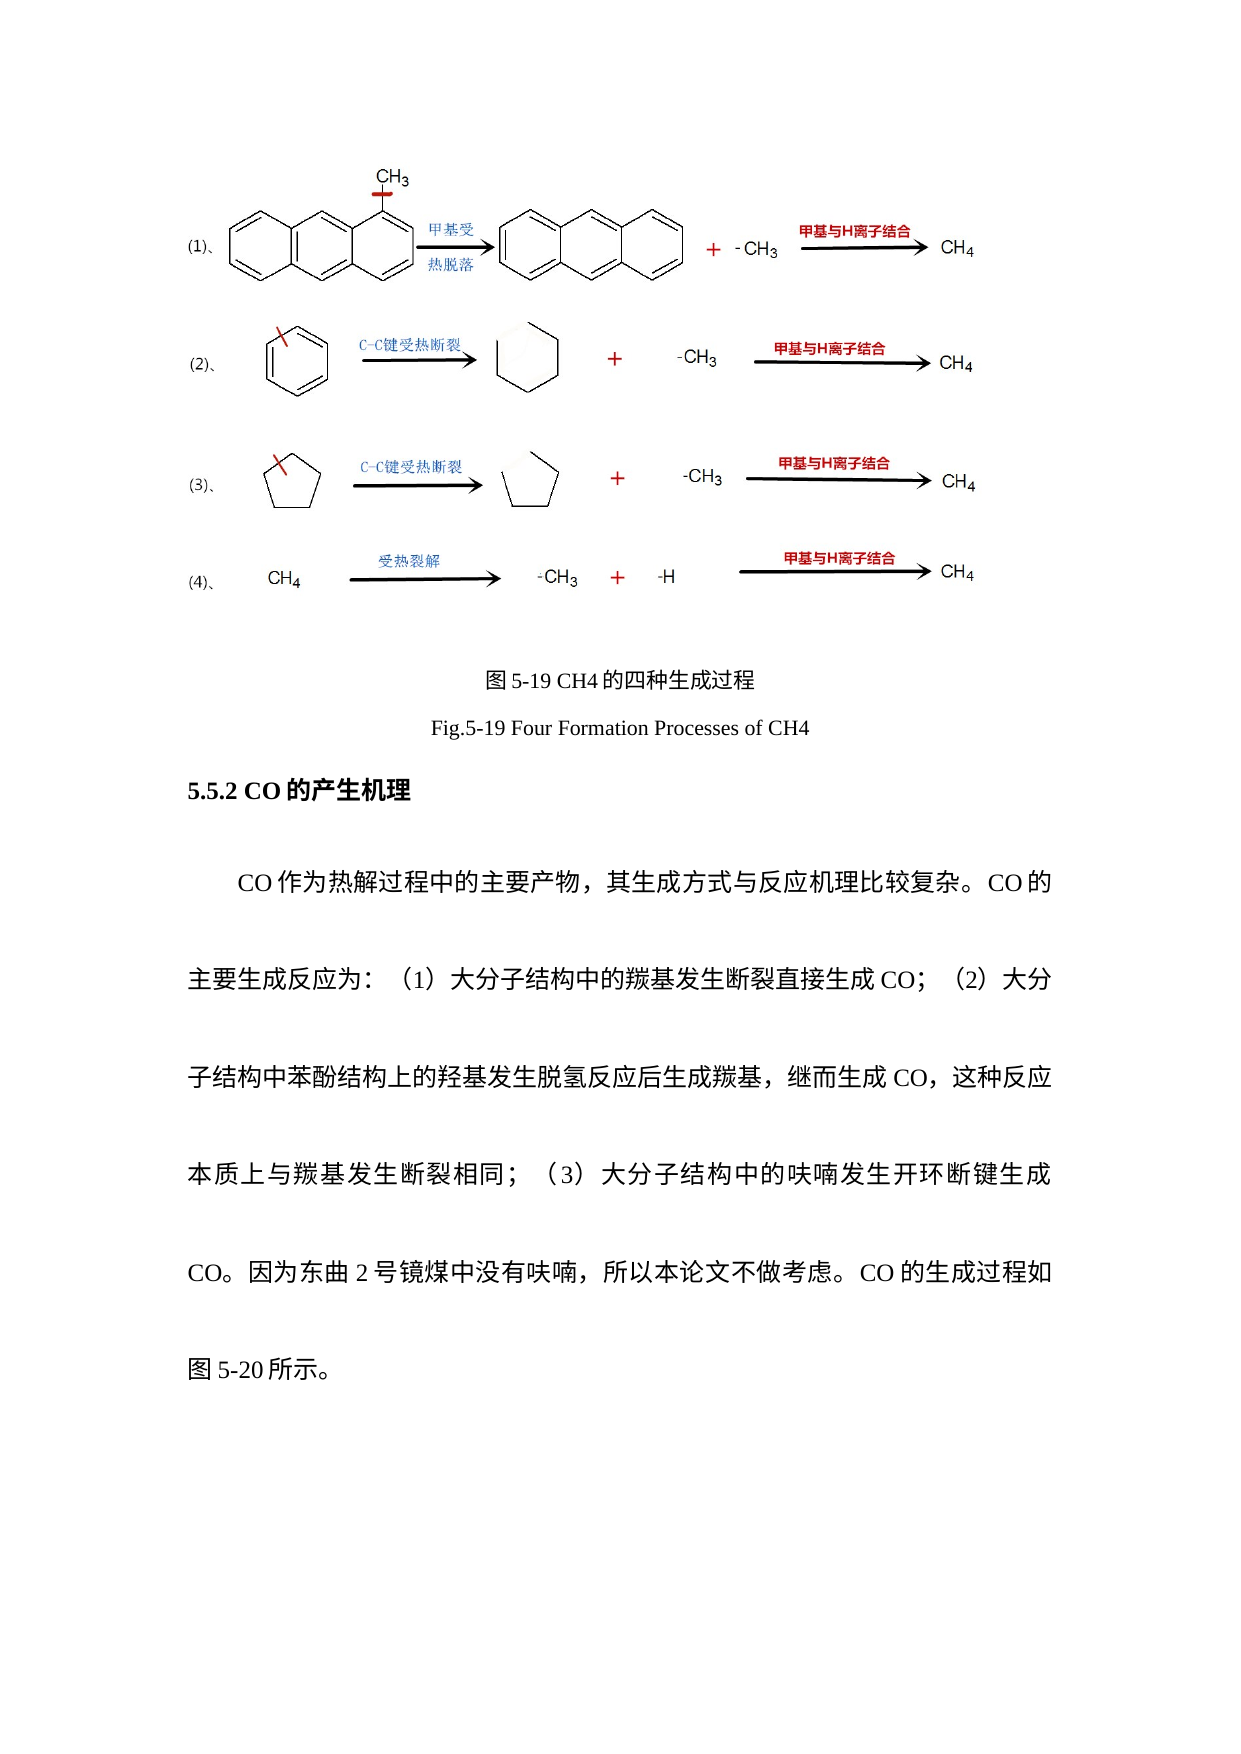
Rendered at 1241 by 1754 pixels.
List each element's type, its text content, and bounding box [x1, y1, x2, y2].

text CO作为热解过程中的主要产物，其生成方式与反应机理比较复杂。CO的主要生成反应为：（1）大分子结构中的羰基发生断裂直接生成CO；（2）大分子结构中苯酚结构上的羟基发生脱氢反应后生成羰基，继而生成CO，这种反应本质上与羰基发生断裂相同；（3）大分子结构中的呋喃发生开环断键生成CO。因为东曲2号镜煤中没有呋喃，所以本论文不做考虑。CO的生成过程如图5-20所示。 [187, 848, 1053, 1400]
text 图5-19 CH4的四种生成过程 [187, 663, 1053, 695]
text 5.5.2 CO的产生机理 [187, 756, 1053, 821]
text Fig.5-19 Four Formation Processes of CH4 [187, 711, 1053, 744]
picture [187, 162, 1048, 625]
